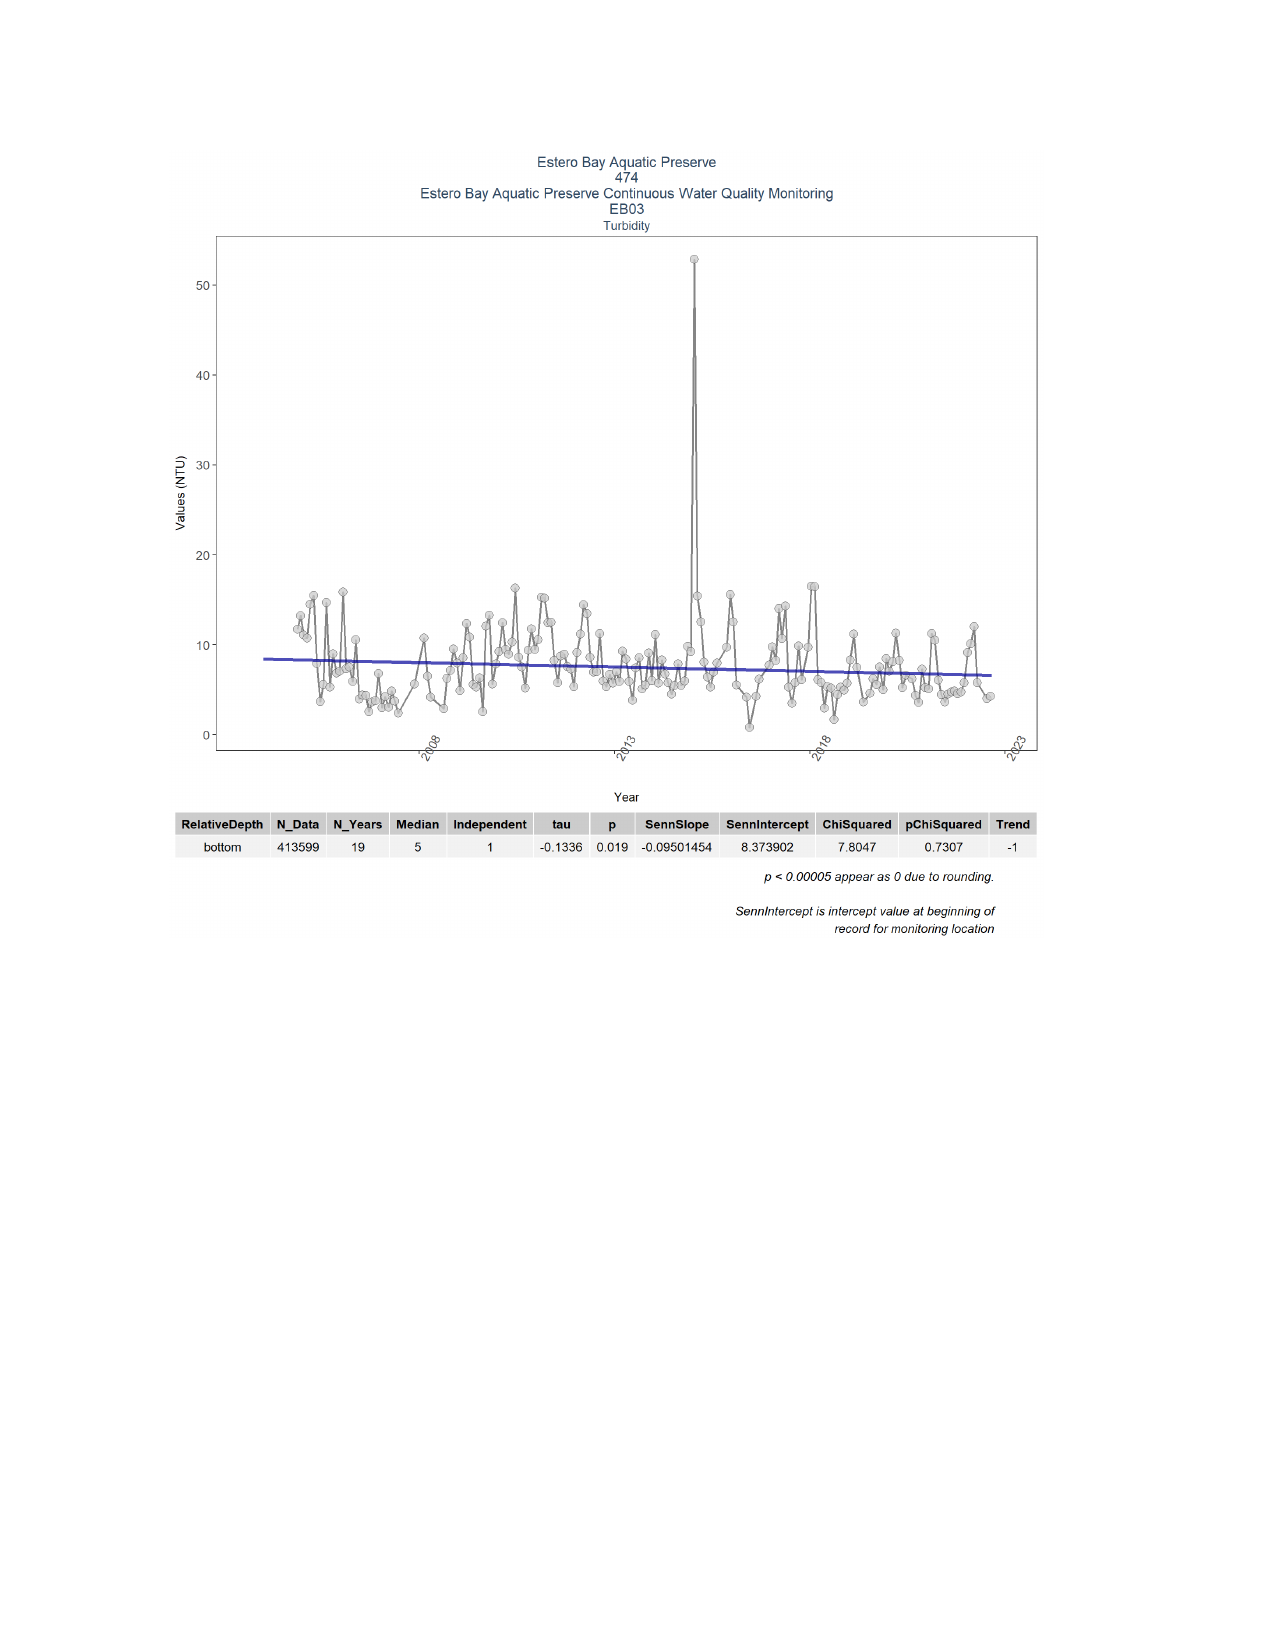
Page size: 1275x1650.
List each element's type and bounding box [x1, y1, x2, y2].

picture [168, 150, 1044, 938]
